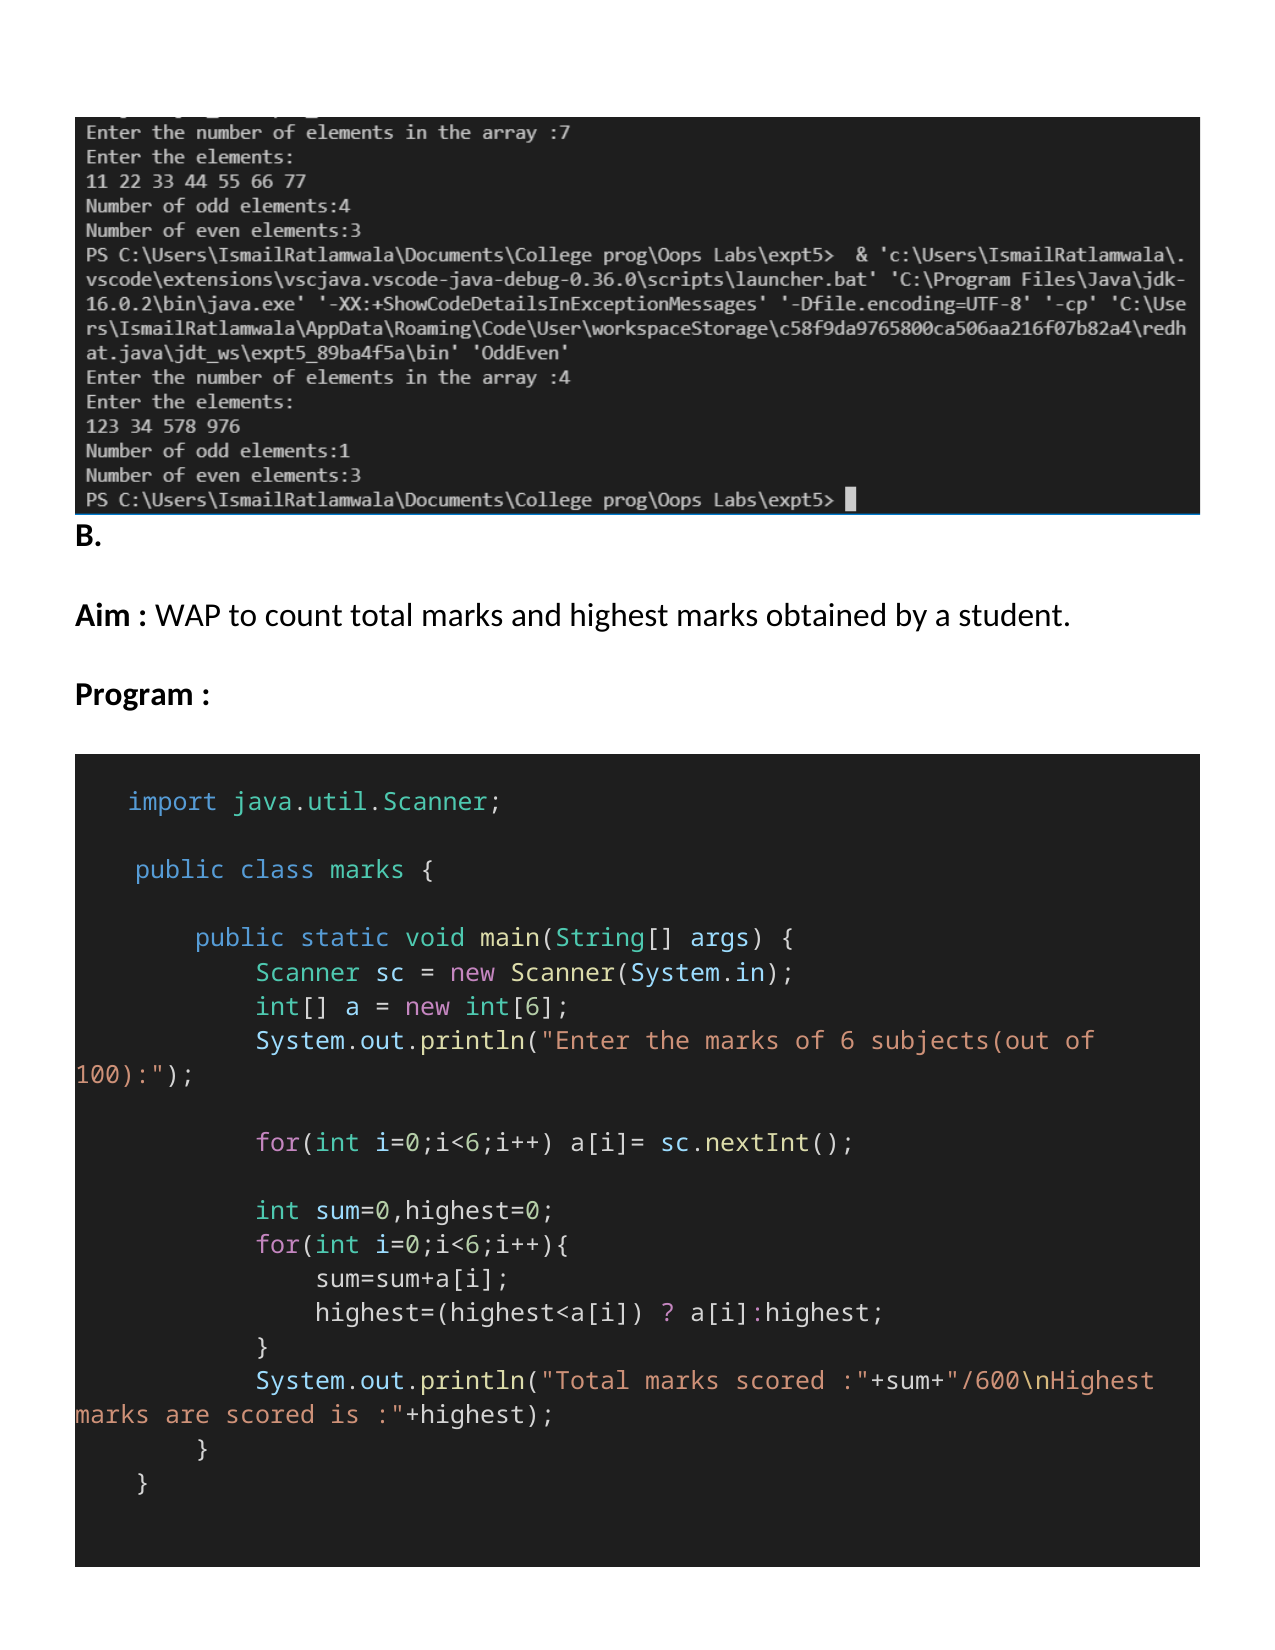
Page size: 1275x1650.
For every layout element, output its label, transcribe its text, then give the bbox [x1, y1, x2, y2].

text } [75, 1329, 1200, 1363]
text for(int i=0;i<6;i++) a[i]= sc.nextInt(); [75, 1124, 1200, 1158]
text public class marks { [75, 852, 1200, 886]
picture [75, 117, 1200, 515]
text System.out.println("Enter the marks of 6 subjects(out of 100):"); [75, 1022, 1200, 1090]
text B. [75, 515, 1200, 554]
text int sum=0,highest=0; [75, 1193, 1200, 1227]
text public static void main(String[] args) { [75, 920, 1200, 954]
text import java.util.Scanner; [75, 784, 1200, 818]
text } [75, 1465, 1200, 1499]
text int[] a = new int[6]; [75, 988, 1200, 1022]
text sum=sum+a[i]; [75, 1261, 1200, 1295]
text for(int i=0;i<6;i++){ [75, 1227, 1200, 1261]
text Program : [75, 674, 1200, 713]
text Scanner sc = new Scanner(System.in); [75, 954, 1200, 988]
text Aim : WAP to count total marks and highest marks obtained by a student. [75, 595, 1200, 634]
text System.out.println("Total marks scored :"+sum+"/600\nHighest marks are scored is :"+highest); [75, 1363, 1200, 1431]
text highest=(highest<a[i]) ? a[i]:highest; [75, 1295, 1200, 1329]
text } [75, 1431, 1200, 1465]
